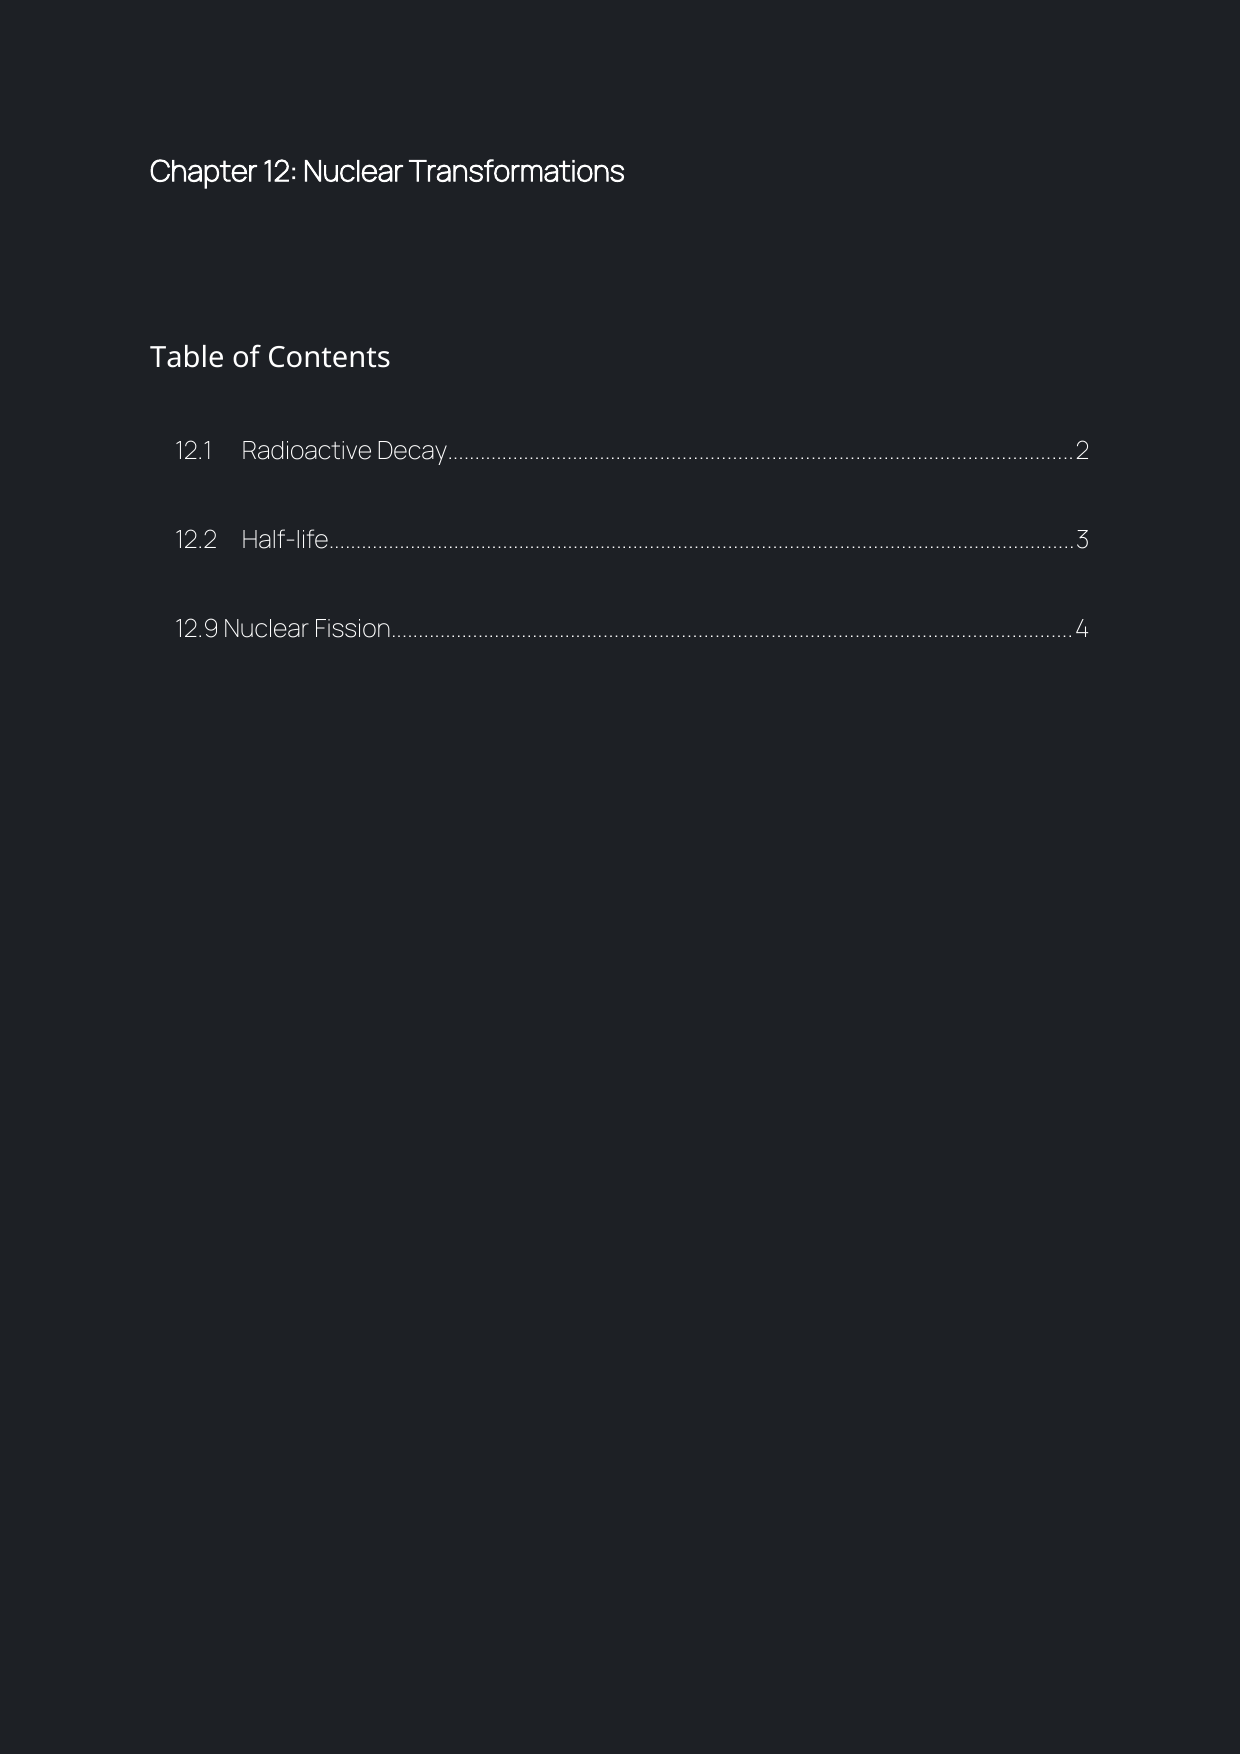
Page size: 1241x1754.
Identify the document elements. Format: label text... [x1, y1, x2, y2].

text Chapter 12: Nuclear Transformations [150, 150, 1090, 190]
